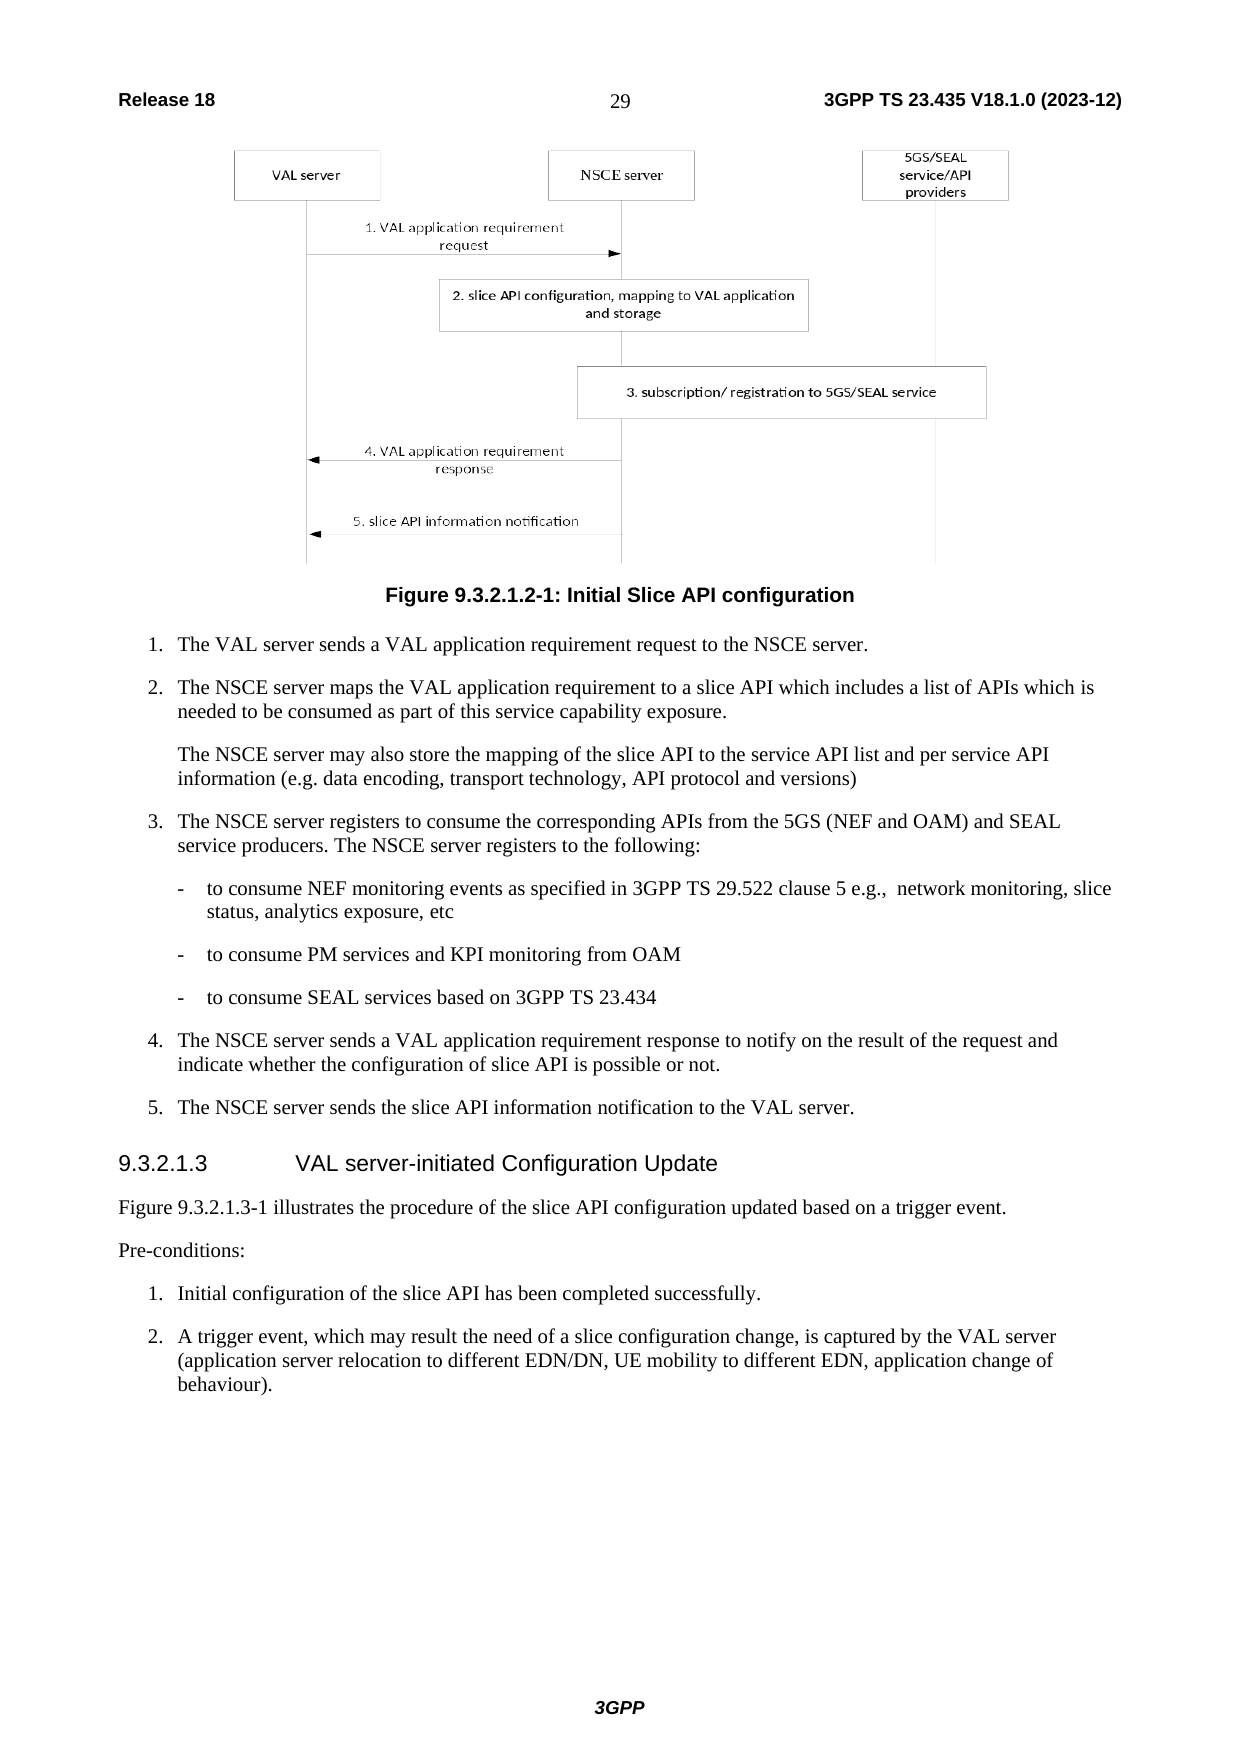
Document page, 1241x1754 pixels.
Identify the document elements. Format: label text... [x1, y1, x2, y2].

text 1. The VAL server sends a VAL application requirement request to the NSCE server. [148, 632, 1122, 656]
text Figure 9.3.2.1.2-1: Initial Slice API configuration [118, 583, 1122, 607]
text - to consume SEAL services based on 3GPP TS 23.434 [177, 985, 1122, 1009]
text The NSCE server may also store the mapping of the slice API to the service API list and per service API information (e.g. data encoding, transport technology, API protocol and versions) [177, 742, 1122, 790]
subtitle 9.3.2.1.3 VAL server-initiated Configuration Update [118, 1150, 1122, 1176]
text - to consume NEF monitoring events as specified in 3GPP TS 29.522 clause 5 e.g., network monitoring, slice status, analytics exposure, etc [177, 875, 1122, 923]
text 5. The NSCE server sends the slice API information notification to the VAL server. [148, 1095, 1122, 1119]
text 4. The NSCE server sends a VAL application requirement response to notify on the result of the request and indicate whether the configuration of slice API is possible or not. [148, 1028, 1122, 1076]
text - to consume PM services and KPI monitoring from OAM [177, 942, 1122, 966]
text 2. A trigger event, which may result the need of a slice configuration change, is captured by the VAL server (application server relocation to different EDN/DN, UE mobility to different EDN, application change of behaviour). [148, 1324, 1122, 1396]
text 2. The NSCE server maps the VAL application requirement to a slice API which includes a list of APIs which is needed to be consumed as part of this service capability exposure. [148, 675, 1122, 723]
text Pre-conditions: [118, 1238, 1122, 1262]
text 1. Initial configuration of the slice API has been completed successfully. [148, 1281, 1122, 1305]
text 3. The NSCE server registers to consume the corresponding APIs from the 5GS (NEF and OAM) and SEAL service producers. The NSCE server registers to the following: [148, 808, 1122, 857]
text Figure 9.3.2.1.3-1 illustrates the procedure of the slice API configuration updated based on a trigger event. [118, 1195, 1122, 1219]
